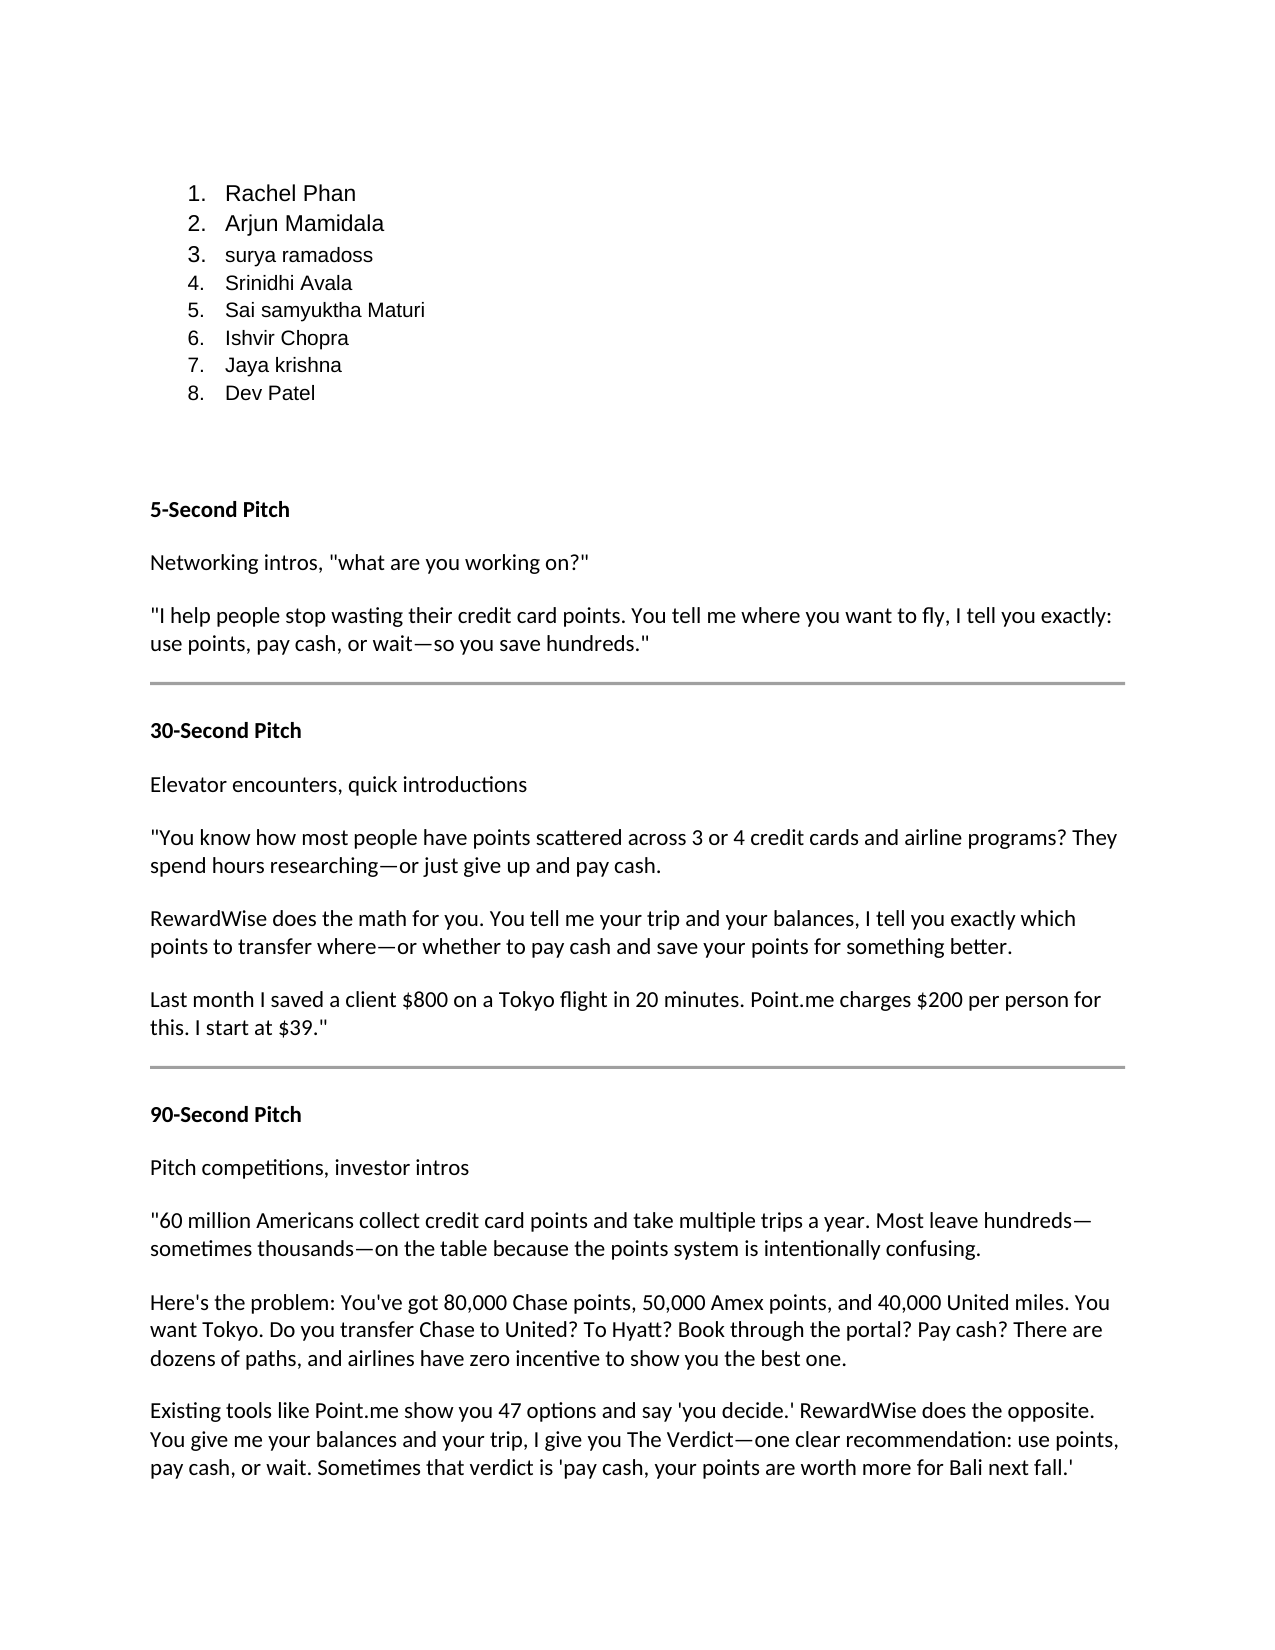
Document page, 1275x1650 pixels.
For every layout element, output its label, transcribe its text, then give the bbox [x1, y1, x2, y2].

text 90-Second Pitch [150, 1101, 1125, 1128]
text Here's the problem: You've got 80,000 Chase points, 50,000 Amex points, and 40,000 United miles. You want Tokyo. Do you transfer Chase to United? To Hyatt? Book through the portal? Pay cash? There are dozens of paths, and airlines have zero incentive to show you the best one. [150, 1288, 1125, 1372]
text Last month I saved a client $800 on a Tokyo flight in 20 minutes. Point.me charges $200 per person for this. I start at $39." [150, 985, 1125, 1041]
text RewardWise does the math for you. You tell me your trip and your balances, I tell you exactly which points to transfer where—or whether to pay cash and save your points for something better. [150, 904, 1125, 960]
text Existing tools like Point.me show you 47 options and say 'you decide.' RewardWise does the opposite. You give me your balances and your trip, I give you The Verdict—one clear recommendation: use points, pay cash, or wait. Sometimes that verdict is 'pay cash, your points are worth more for Bali next fall.' [150, 1397, 1125, 1481]
list Arjun Mamidala [187, 210, 1125, 237]
text Pitch competitions, investor intros [150, 1153, 1125, 1182]
text Networking intros, "what are you working on?" [150, 548, 1125, 576]
list Ishvir Chopra [187, 326, 1125, 350]
list Srinidhi Avala [187, 271, 1125, 295]
list Dev Patel [187, 381, 1125, 405]
text "I help people stop wasting their credit card points. You tell me where you want to fly, I tell you exactly: use points, pay cash, or wait—so you save hundreds." [150, 601, 1125, 657]
text 5-Second Pitch [150, 495, 1125, 523]
text 30-Second Pitch [150, 717, 1125, 745]
list Rachel Phan [187, 180, 1125, 207]
list Sai samyuktha Maturi [187, 298, 1125, 322]
text Elevator encounters, quick introductions [150, 770, 1125, 798]
list surya ramadoss [187, 241, 1125, 267]
text "60 million Americans collect credit card points and take multiple trips a year. Most leave hundreds—sometimes thousands—on the table because the points system is intentionally confusing. [150, 1207, 1125, 1263]
text "You know how most people have points scattered across 3 or 4 credit cards and airline programs? They spend hours researching—or just give up and pay cash. [150, 823, 1125, 879]
list Jaya krishna [187, 353, 1125, 377]
